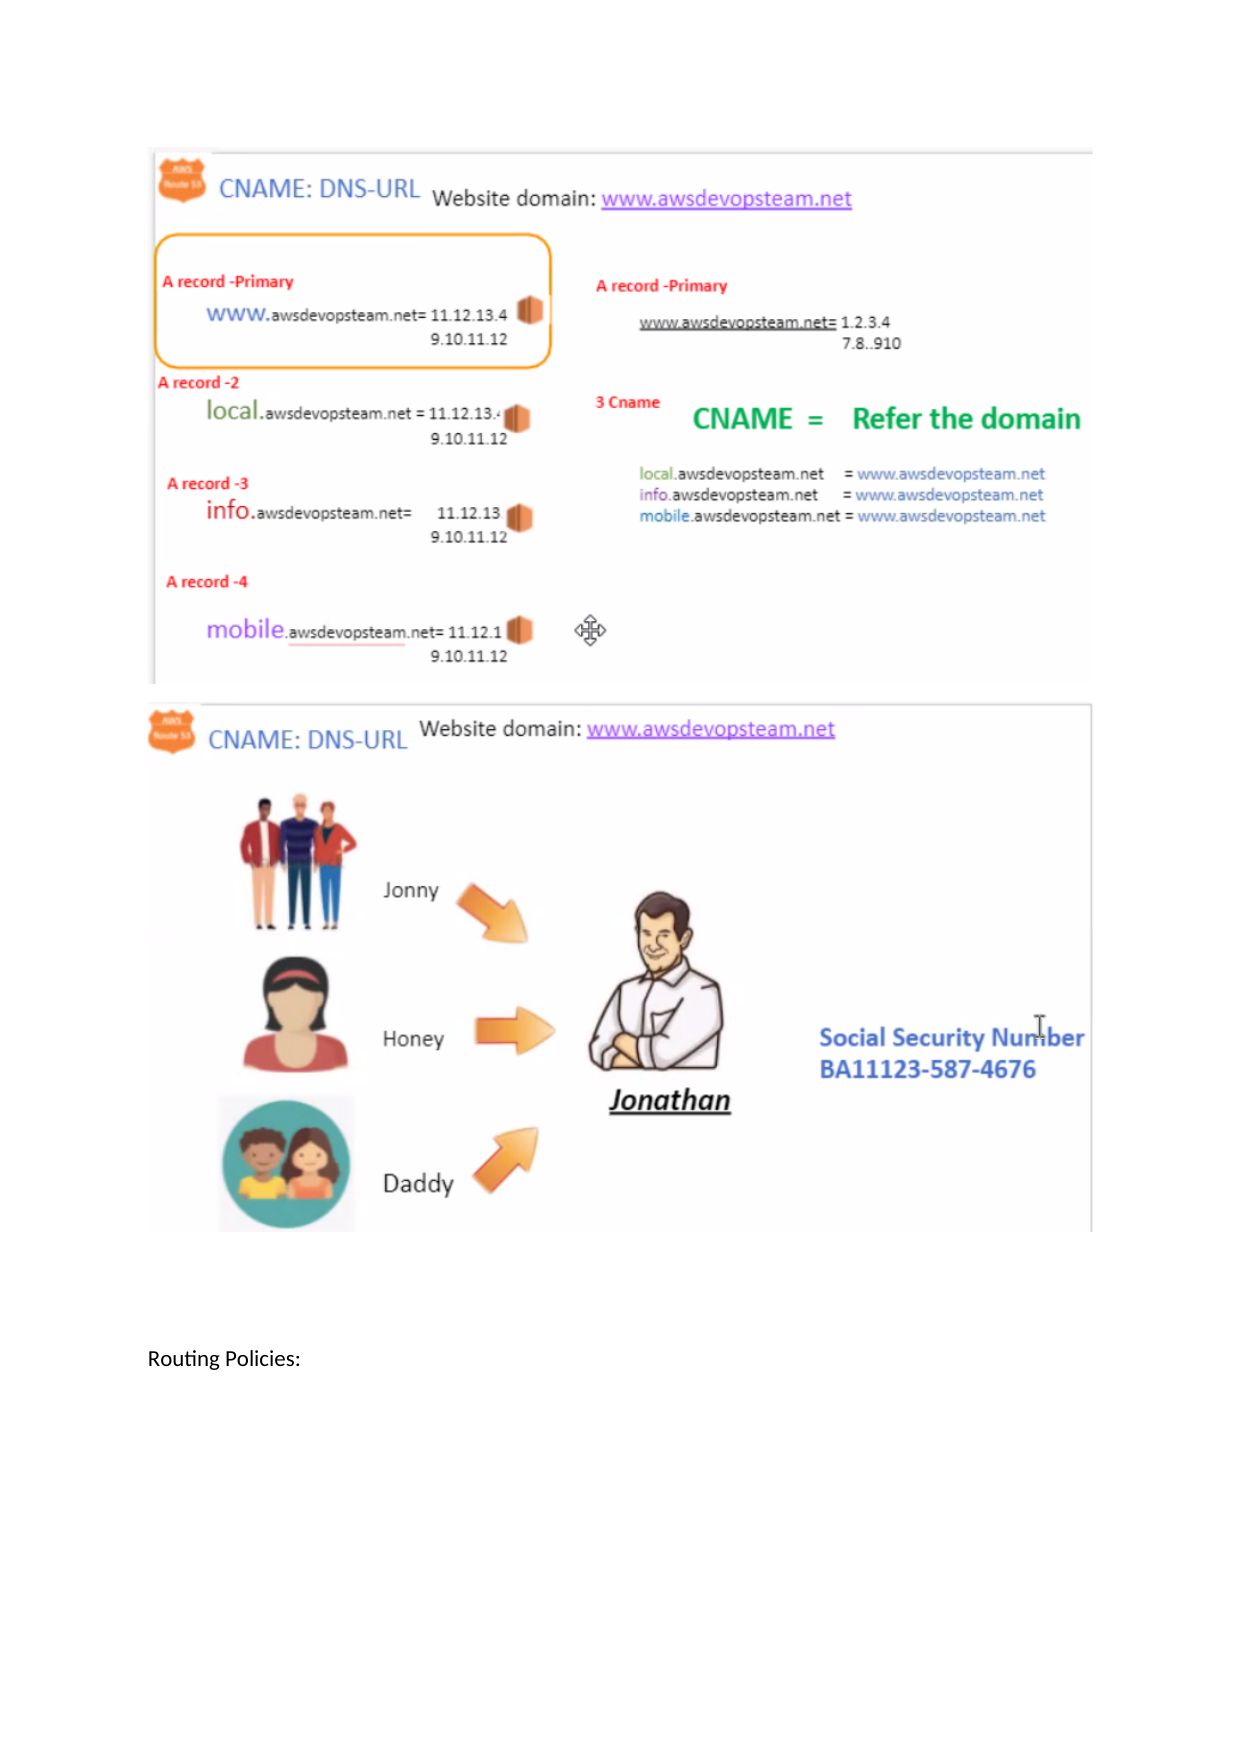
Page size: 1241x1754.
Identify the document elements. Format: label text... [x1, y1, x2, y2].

picture [147, 702, 1093, 1232]
picture [147, 147, 1093, 684]
text Routing Policies: [148, 1344, 1093, 1372]
